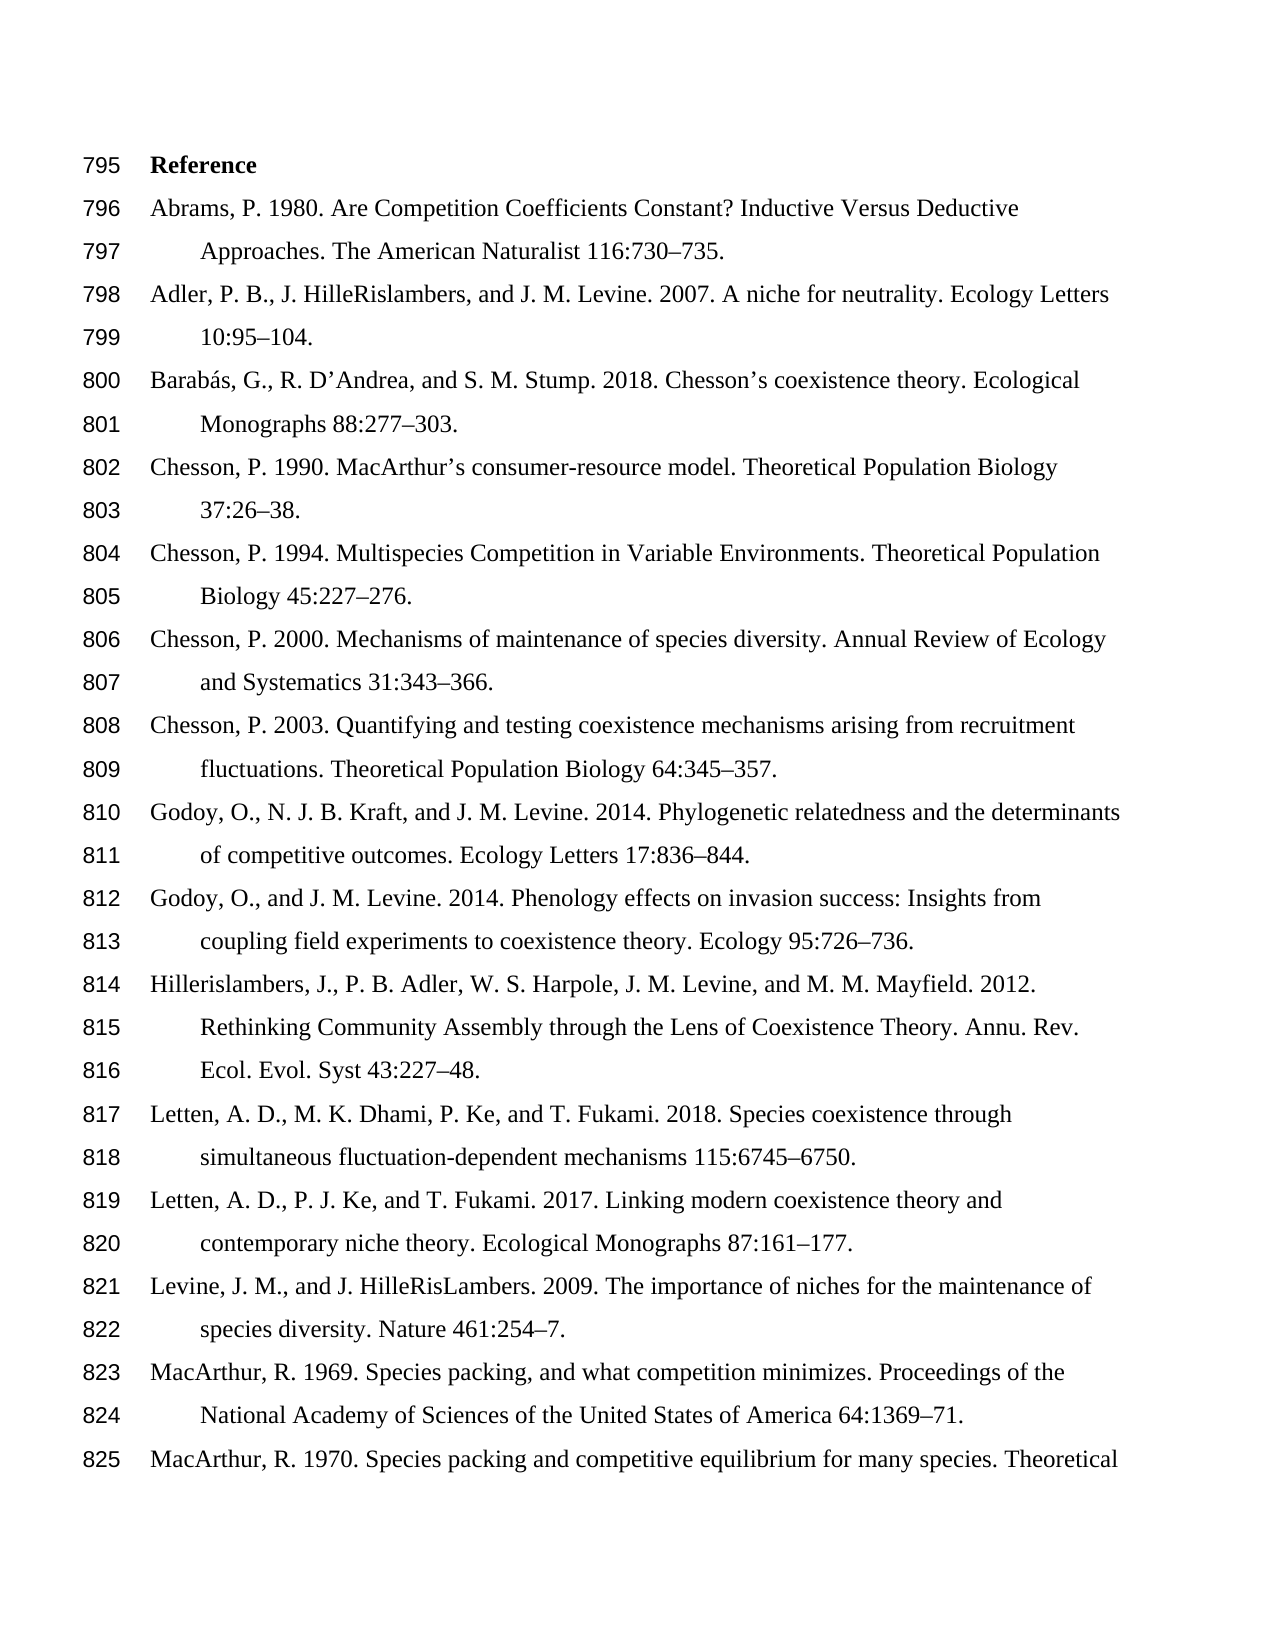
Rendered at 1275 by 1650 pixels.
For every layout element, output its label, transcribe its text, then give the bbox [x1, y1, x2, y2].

text Adler, P. B., J. HilleRislambers, and J. M. Levine. 2007. A niche for neutrality. Ecology Letters 10:95–104. [150, 279, 1125, 351]
text Abrams, P. 1980. Are Competition Coefficients Constant? Inductive Versus Deductive Approaches. The American Naturalist 116:730–735. [150, 193, 1125, 265]
text Letten, A. D., M. K. Dhami, P. Ke, and T. Fukami. 2018. Species coexistence through simultaneous fluctuation-dependent mechanisms 115:6745–6750. [150, 1099, 1125, 1171]
text Godoy, O., and J. M. Levine. 2014. Phenology effects on invasion success: Insights from coupling field experiments to coexistence theory. Ecology 95:726–736. [150, 883, 1125, 955]
text Hillerislambers, J., P. B. Adler, W. S. Harpole, J. M. Levine, and M. M. Mayfield. 2012. Rethinking Community Assembly through the Lens of Coexistence Theory. Annu. Rev. Ecol. Evol. Syst 43:227–48. [150, 969, 1125, 1084]
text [150, 1444, 1125, 1472]
text Chesson, P. 1990. MacArthur’s consumer-resource model. Theoretical Population Biology 37:26–38. [150, 452, 1125, 524]
text Godoy, O., N. J. B. Kraft, and J. M. Levine. 2014. Phylogenetic relatedness and the determinants of competitive outcomes. Ecology Letters 17:836–844. [150, 797, 1125, 869]
text Chesson, P. 2003. Quantifying and testing coexistence mechanisms arising from recruitment fluctuations. Theoretical Population Biology 64:345–357. [150, 711, 1125, 782]
text Chesson, P. 1994. Multispecies Competition in Variable Environments. Theoretical Population Biology 45:227–276. [150, 538, 1125, 610]
text Reference [150, 150, 1125, 179]
text Barabás, G., R. D’Andrea, and S. M. Stump. 2018. Chesson’s coexistence theory. Ecological Monographs 88:277–303. [150, 366, 1125, 437]
text Chesson, P. 2000. Mechanisms of maintenance of species diversity. Annual Review of Ecology and Systematics 31:343–366. [150, 624, 1125, 696]
text Levine, J. M., and J. HilleRisLambers. 2009. The importance of niches for the maintenance of species diversity. Nature 461:254–7. [150, 1271, 1125, 1343]
text MacArthur, R. 1969. Species packing, and what competition minimizes. Proceedings of the National Academy of Sciences of the United States of America 64:1369–71. [150, 1357, 1125, 1429]
text Letten, A. D., P. J. Ke, and T. Fukami. 2017. Linking modern coexistence theory and contemporary niche theory. Ecological Monographs 87:161–177. [150, 1185, 1125, 1257]
